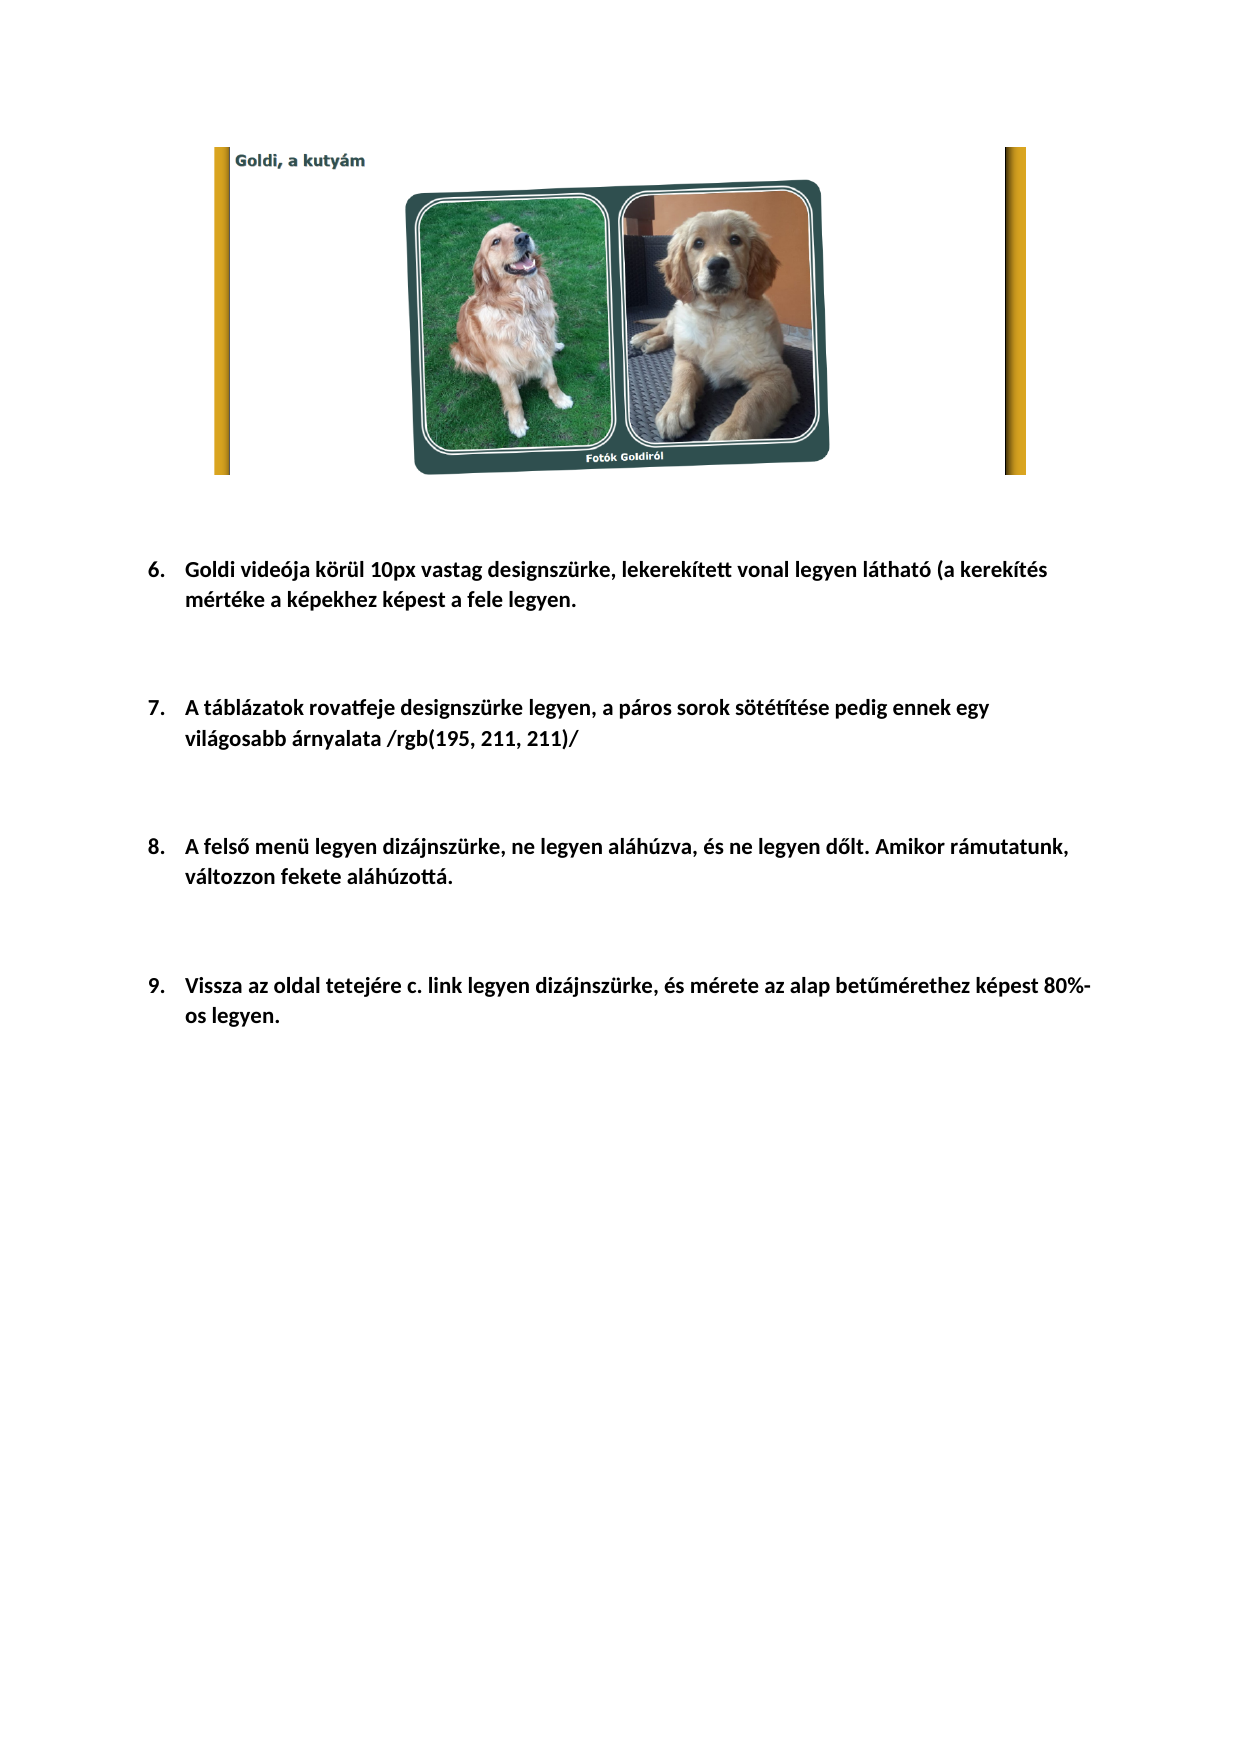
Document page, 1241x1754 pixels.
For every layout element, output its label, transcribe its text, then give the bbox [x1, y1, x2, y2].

list Vissza az oldal tetejére c. link legyen dizájnszürke, és mérete az alap betűmérethez képest 80%-os legyen. [148, 971, 1093, 1029]
list A táblázatok rovatfeje designszürke legyen, a páros sorok sötétítése pedig ennek egy világosabb árnyalata /rgb(195, 211, 211)/ [148, 693, 1093, 752]
list Goldi videója körül 10px vastag designszürke, lekerekített vonal legyen látható (a kerekítés mértéke a képekhez képest a fele legyen. [148, 555, 1093, 613]
picture [214, 147, 1026, 475]
list A felső menü legyen dizájnszürke, ne legyen aláhúzva, és ne legyen dőlt. Amikor rámutatunk, változzon fekete aláhúzottá. [148, 832, 1093, 890]
